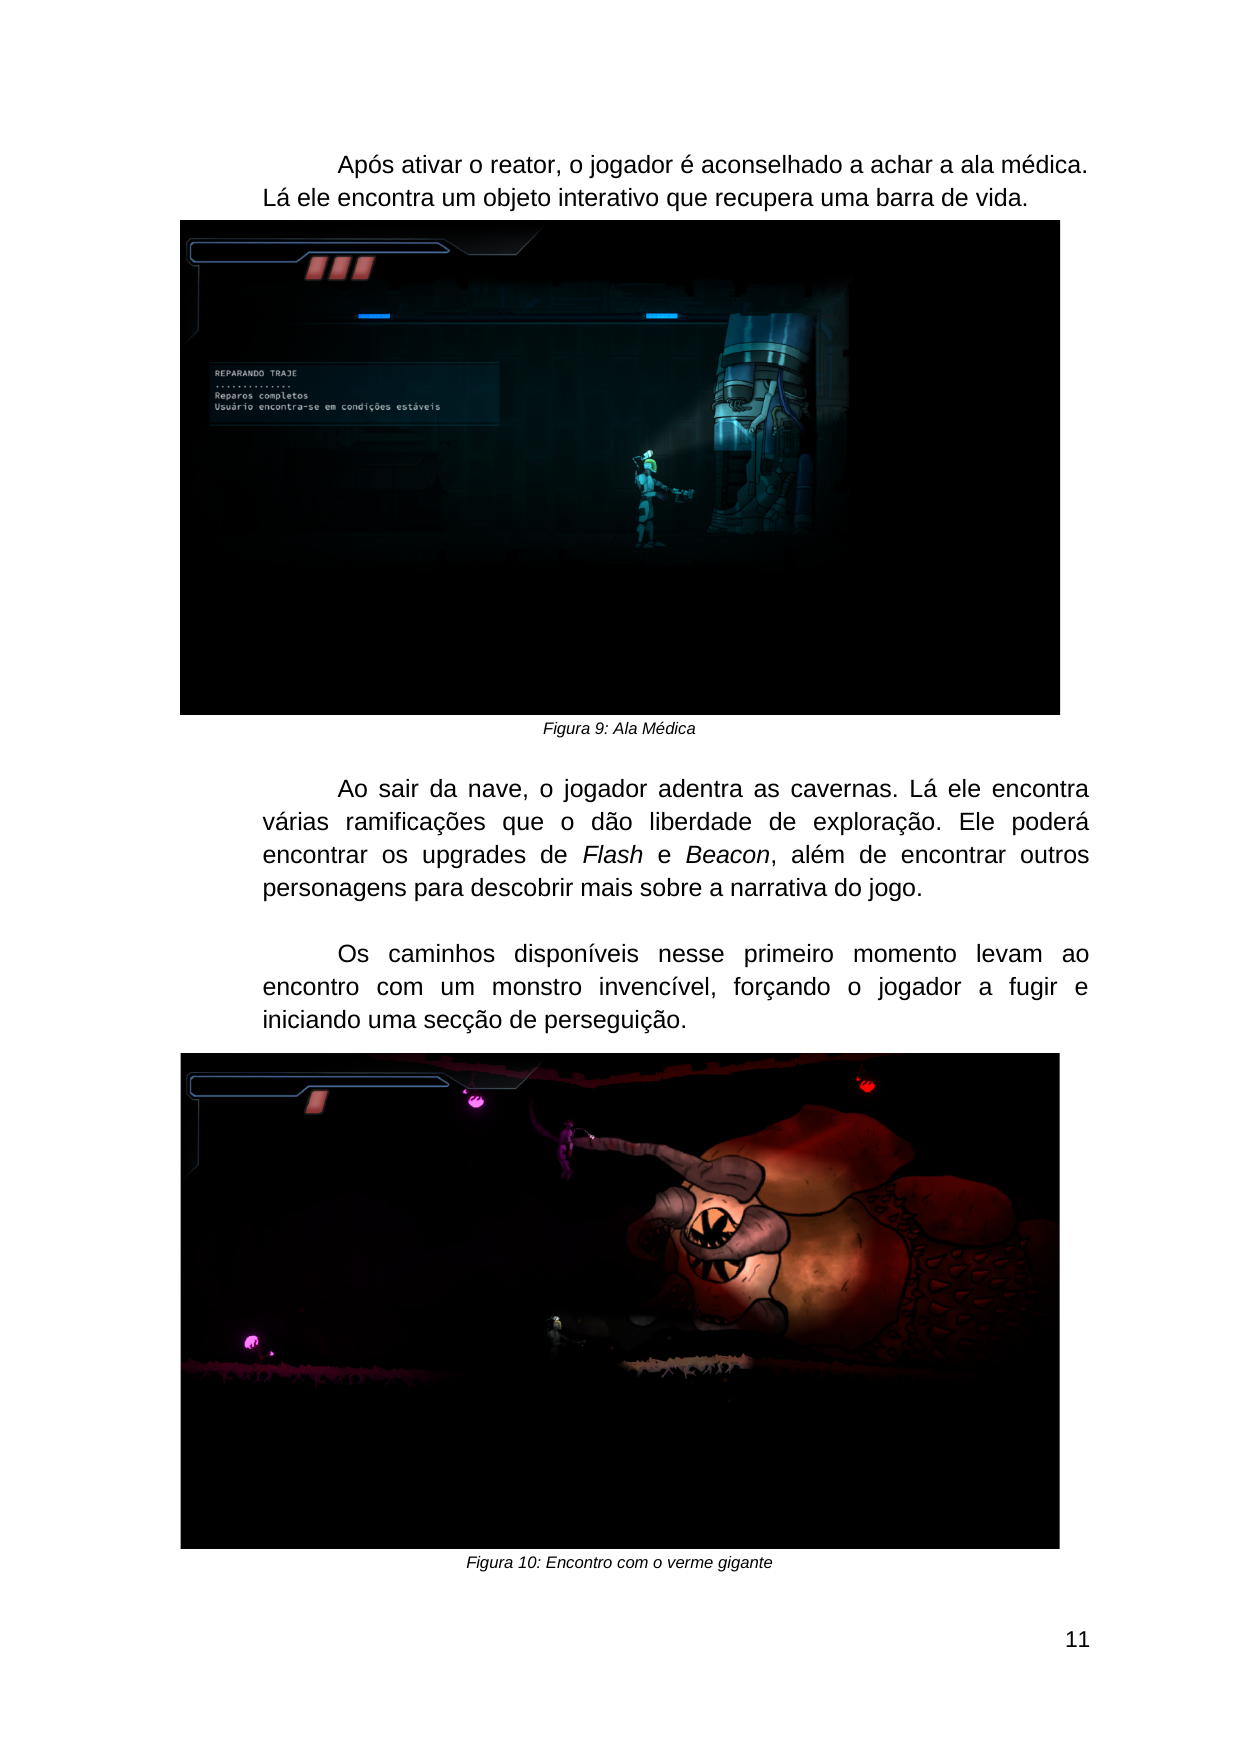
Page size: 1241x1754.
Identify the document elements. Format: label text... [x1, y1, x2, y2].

text Após ativar o reator, o jogador é aconselhado a achar a ala médica. Lá ele encontra um objeto interativo que recupera uma barra de vida. [262, 150, 1090, 212]
picture [180, 220, 1060, 715]
text Ao sair da nave, o jogador adentra as cavernas. Lá ele encontra várias ramificações que o dão liberdade de exploração. Ele poderá encontrar os upgrades de Flash e Beacon, além de encontrar outros personagens para descobrir mais sobre a narrativa do jogo. [262, 774, 1090, 902]
text Os caminhos disponíveis nesse primeiro momento levam ao encontro com um monstro invencível, forçando o jogador a fugir e iniciando uma secção de perseguição. [262, 939, 1090, 1034]
picture [180, 1053, 1060, 1549]
